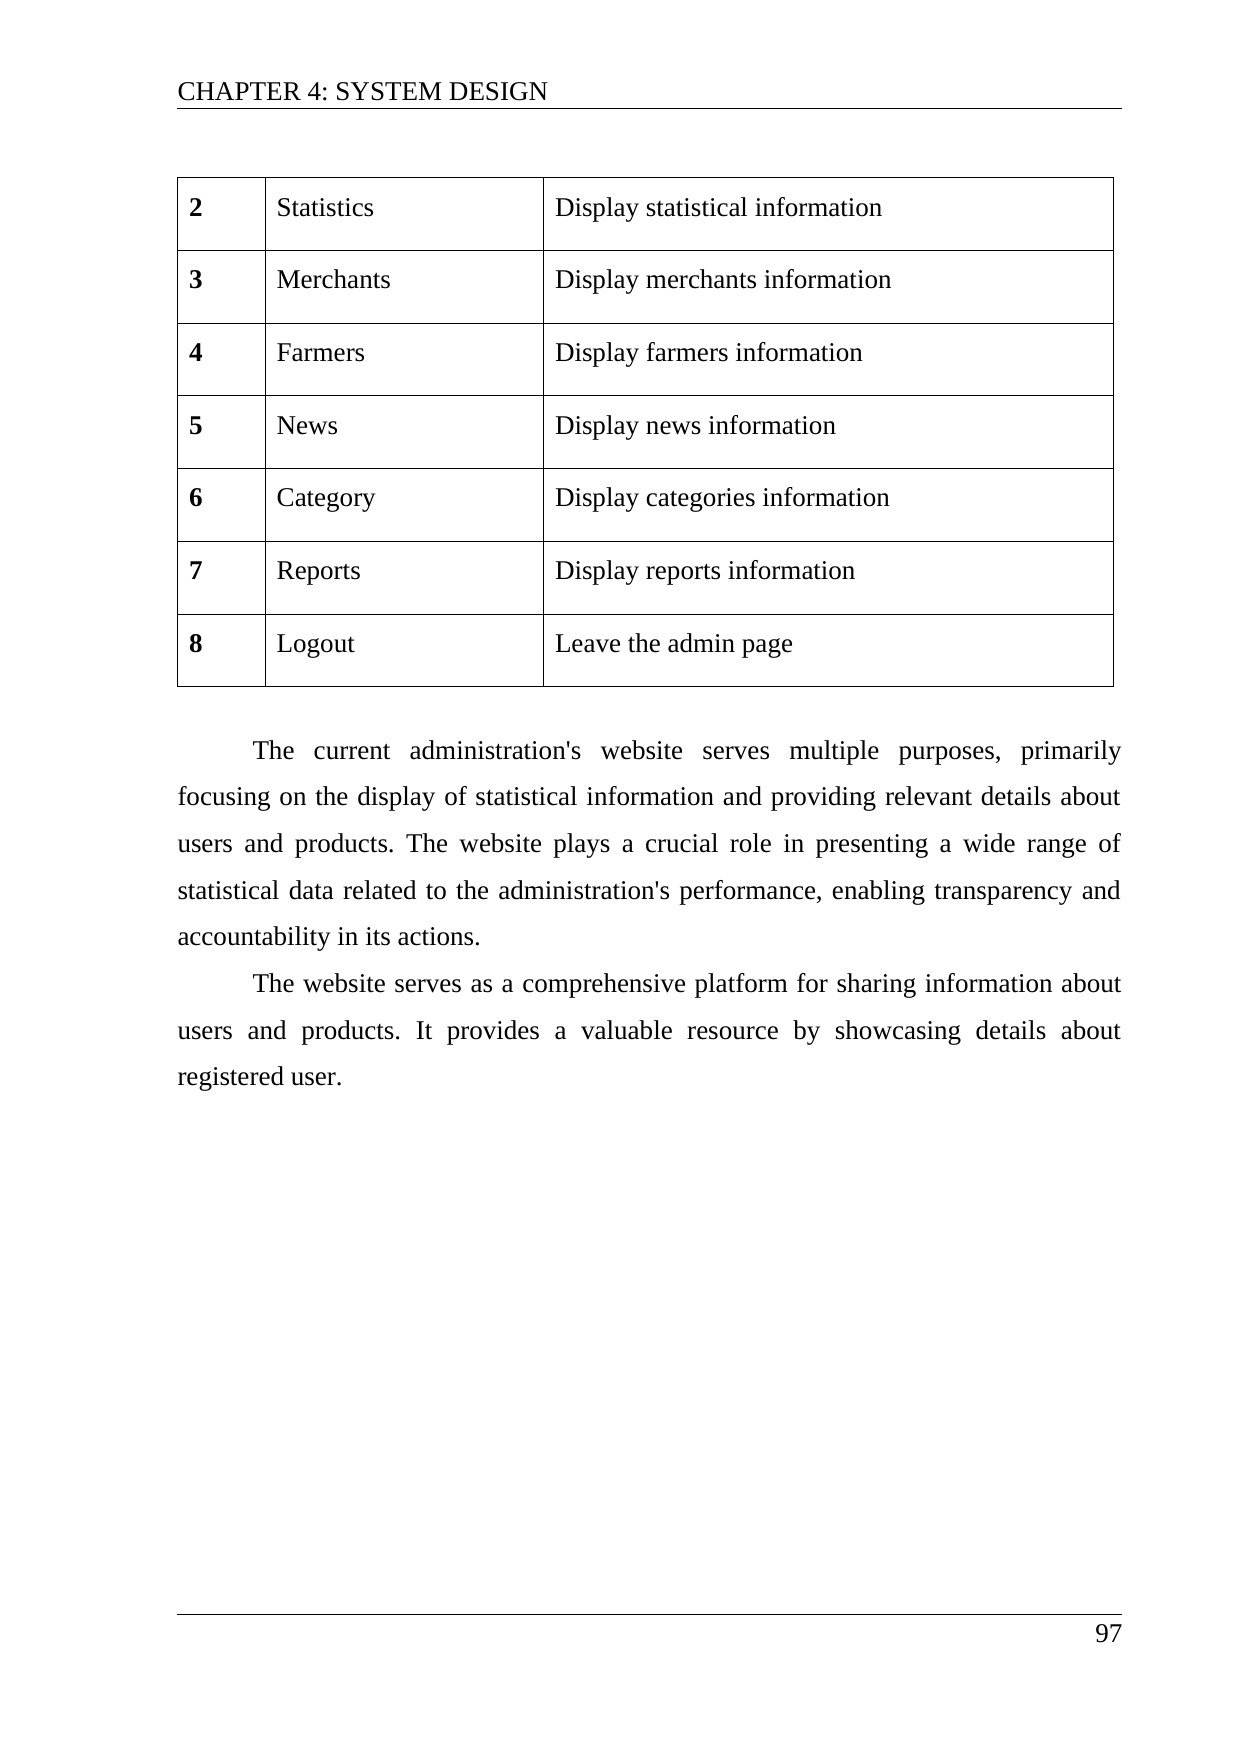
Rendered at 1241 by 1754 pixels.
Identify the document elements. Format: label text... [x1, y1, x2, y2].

table_cell Display statistical information [544, 178, 1113, 250]
text The current administration's website serves multiple purposes, primarily focusing on the display of statistical information and providing relevant details about users and products. The website plays a crucial role in presenting a wide range of statistical data related to the administration's performance, enabling transparency and accountability in its actions. [177, 734, 1122, 952]
table_cell 7 [178, 542, 265, 613]
table_cell Display farmers information [544, 324, 1113, 395]
table_cell Logout [266, 615, 543, 686]
table_cell Leave the admin page [544, 615, 1113, 686]
table_cell 4 [178, 324, 265, 395]
table_cell Display news information [544, 396, 1113, 468]
table_cell 3 [178, 251, 265, 323]
table_cell Display categories information [544, 469, 1113, 541]
table_cell Display reports information [544, 542, 1113, 613]
table_cell Reports [266, 542, 543, 613]
table_cell Category [266, 469, 543, 541]
table_cell Farmers [266, 324, 543, 395]
table_cell News [266, 396, 543, 468]
table_cell 2 [178, 178, 265, 250]
table_cell 8 [178, 615, 265, 686]
text The website serves as a comprehensive platform for sharing information about users and products. It provides a valuable resource by showcasing details about registered user. [177, 967, 1122, 1092]
table_cell 6 [178, 469, 265, 541]
table_cell 5 [178, 396, 265, 468]
table_cell Statistics [266, 178, 543, 250]
table_cell Display merchants information [544, 251, 1113, 323]
table_cell Merchants [266, 251, 543, 323]
